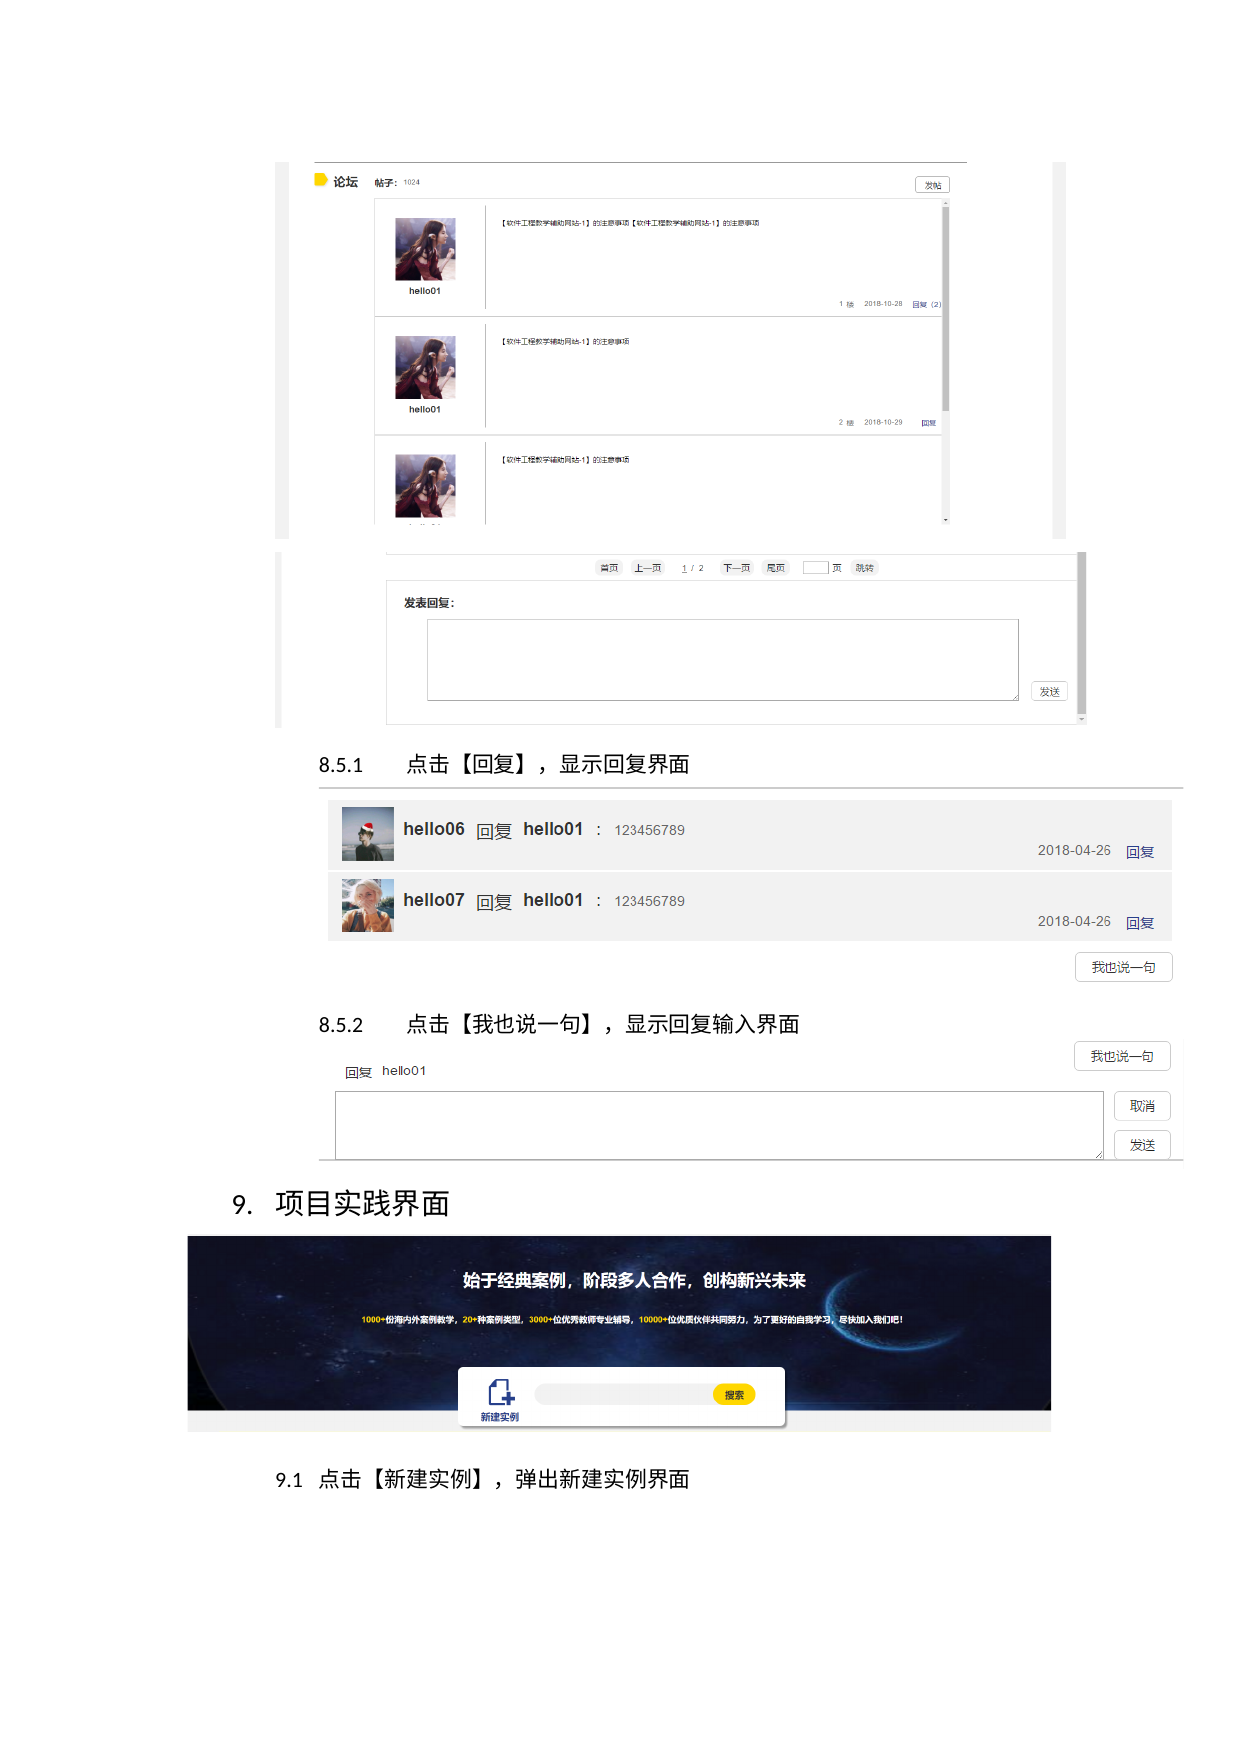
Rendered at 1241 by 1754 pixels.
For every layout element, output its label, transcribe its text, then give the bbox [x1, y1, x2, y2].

list 项目实践界面 [231, 1169, 1053, 1234]
picture [275, 162, 1066, 539]
picture [275, 552, 1088, 728]
list 8.5.2 点击【我也说一句】，显示回复输入界面 [275, 1007, 1053, 1039]
list 8.5.1 点击【回复】，显示回复界面 [275, 747, 1053, 779]
picture [318, 1039, 1184, 1169]
picture [318, 779, 1184, 989]
list 9.1 点击【新建实例】，弹出新建实例界面 [231, 1462, 1053, 1494]
picture [187, 1234, 1052, 1432]
